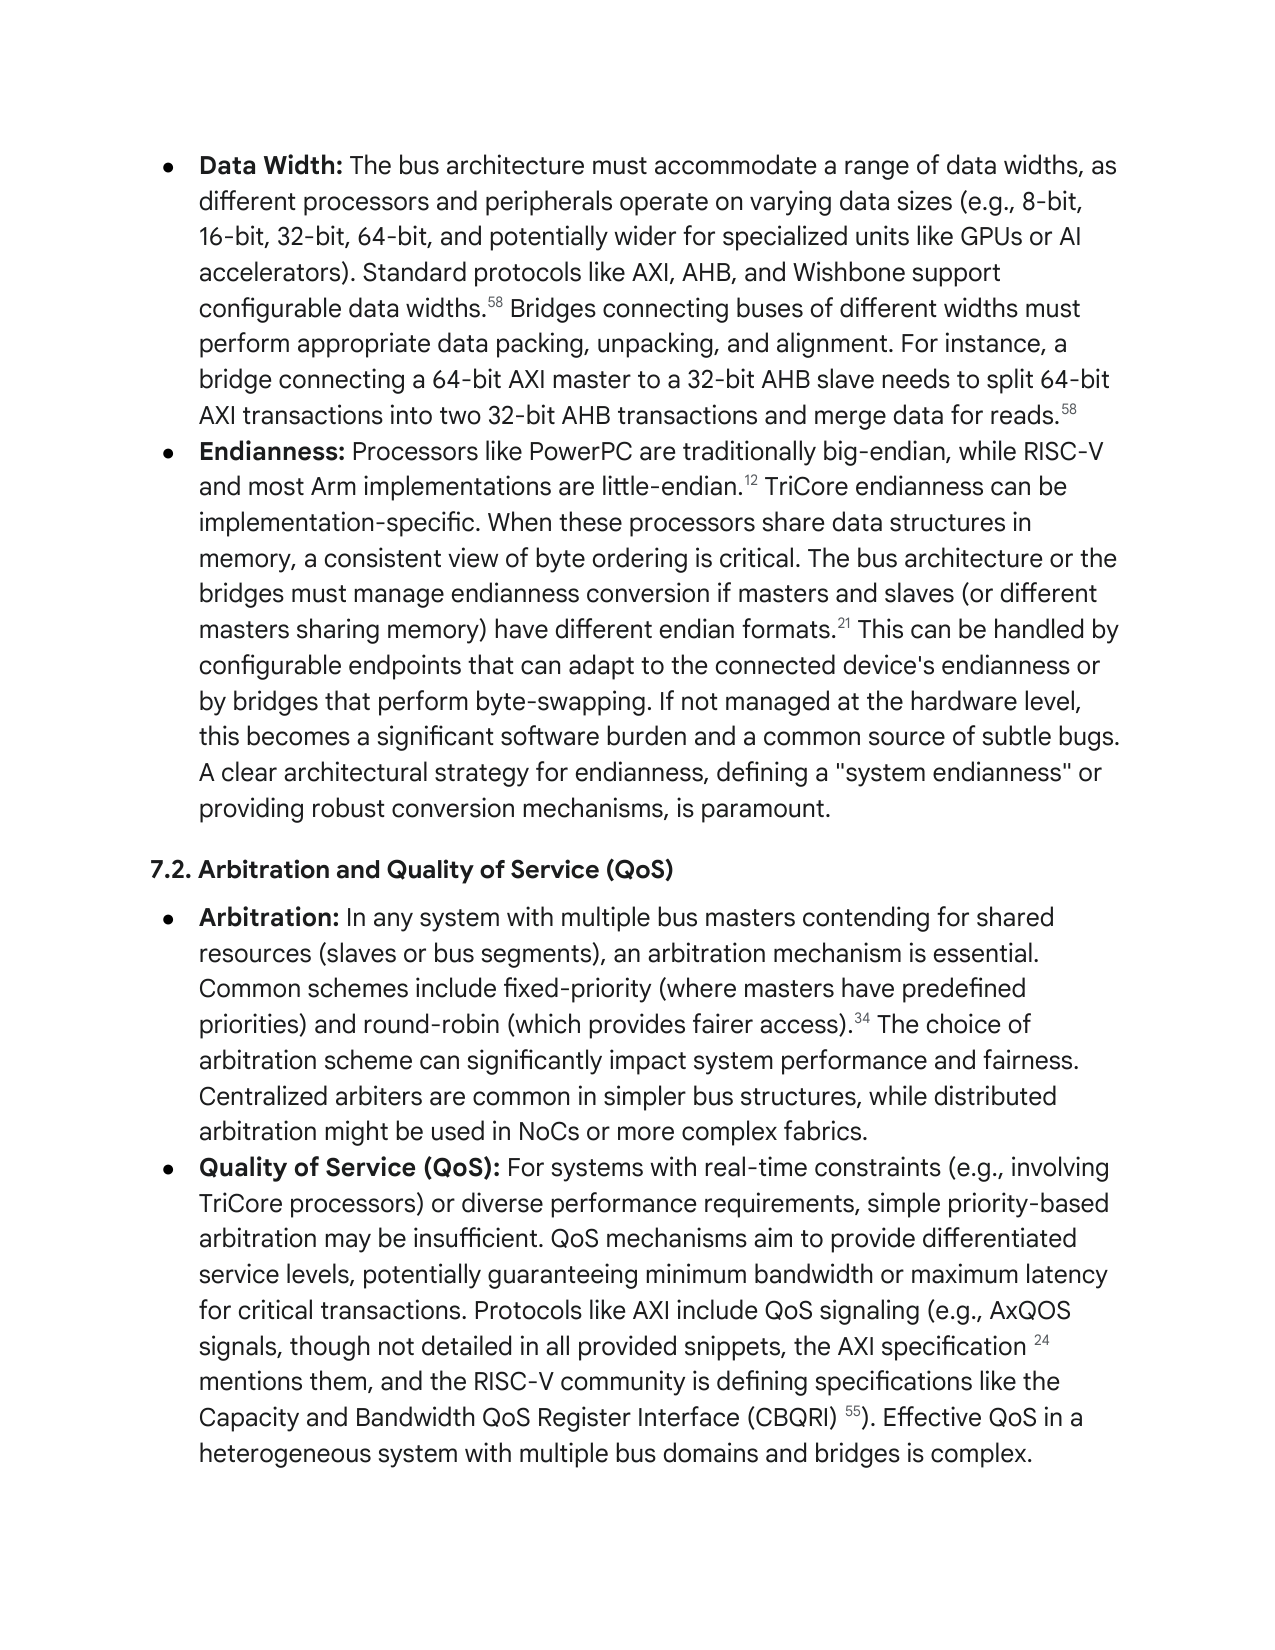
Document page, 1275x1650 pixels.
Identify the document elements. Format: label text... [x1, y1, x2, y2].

list Endianness: Processors like PowerPC are traditionally big-endian, while RISC-V and most Arm implementations are little-endian.12 TriCore endianness can be implementation-specific. When these processors share data structures in memory, a consistent view of byte ordering is critical. The bus architecture or the bridges must manage endianness conversion if masters and slaves (or different masters sharing memory) have different endian formats.21 This can be handled by configurable endpoints that can adapt to the connected device's endianness or by bridges that perform byte-swapping. If not managed at the hardware level, this becomes a significant software burden and a common source of subtle bugs. A clear architectural strategy for endianness, defining a "system endianness" or providing robust conversion mechanisms, is paramount. [161, 436, 1125, 824]
subtitle 7.2. Arbitration and Quality of Service (QoS) [150, 854, 1125, 885]
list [161, 1152, 1125, 1469]
list Data Width: The bus architecture must accommodate a range of data widths, as different processors and peripherals operate on varying data sizes (e.g., 8-bit, 16-bit, 32-bit, 64-bit, and potentially wider for specialized units like GPUs or AI accelerators). Standard protocols like AXI, AHB, and Wishbone support configurable data widths.58 Bridges connecting buses of different widths must perform appropriate data packing, unpacking, and alignment. For instance, a bridge connecting a 64-bit AXI master to a 32-bit AHB slave needs to split 64-bit AXI transactions into two 32-bit AHB transactions and merge data for reads.58 [161, 150, 1125, 431]
list Arbitration: In any system with multiple bus masters contending for shared resources (slaves or bus segments), an arbitration mechanism is essential. Common schemes include fixed-priority (where masters have predefined priorities) and round-robin (which provides fairer access).34 The choice of arbitration scheme can significantly impact system performance and fairness. Centralized arbiters are common in simpler bus structures, while distributed arbitration might be used in NoCs or more complex fabrics. [161, 902, 1125, 1148]
